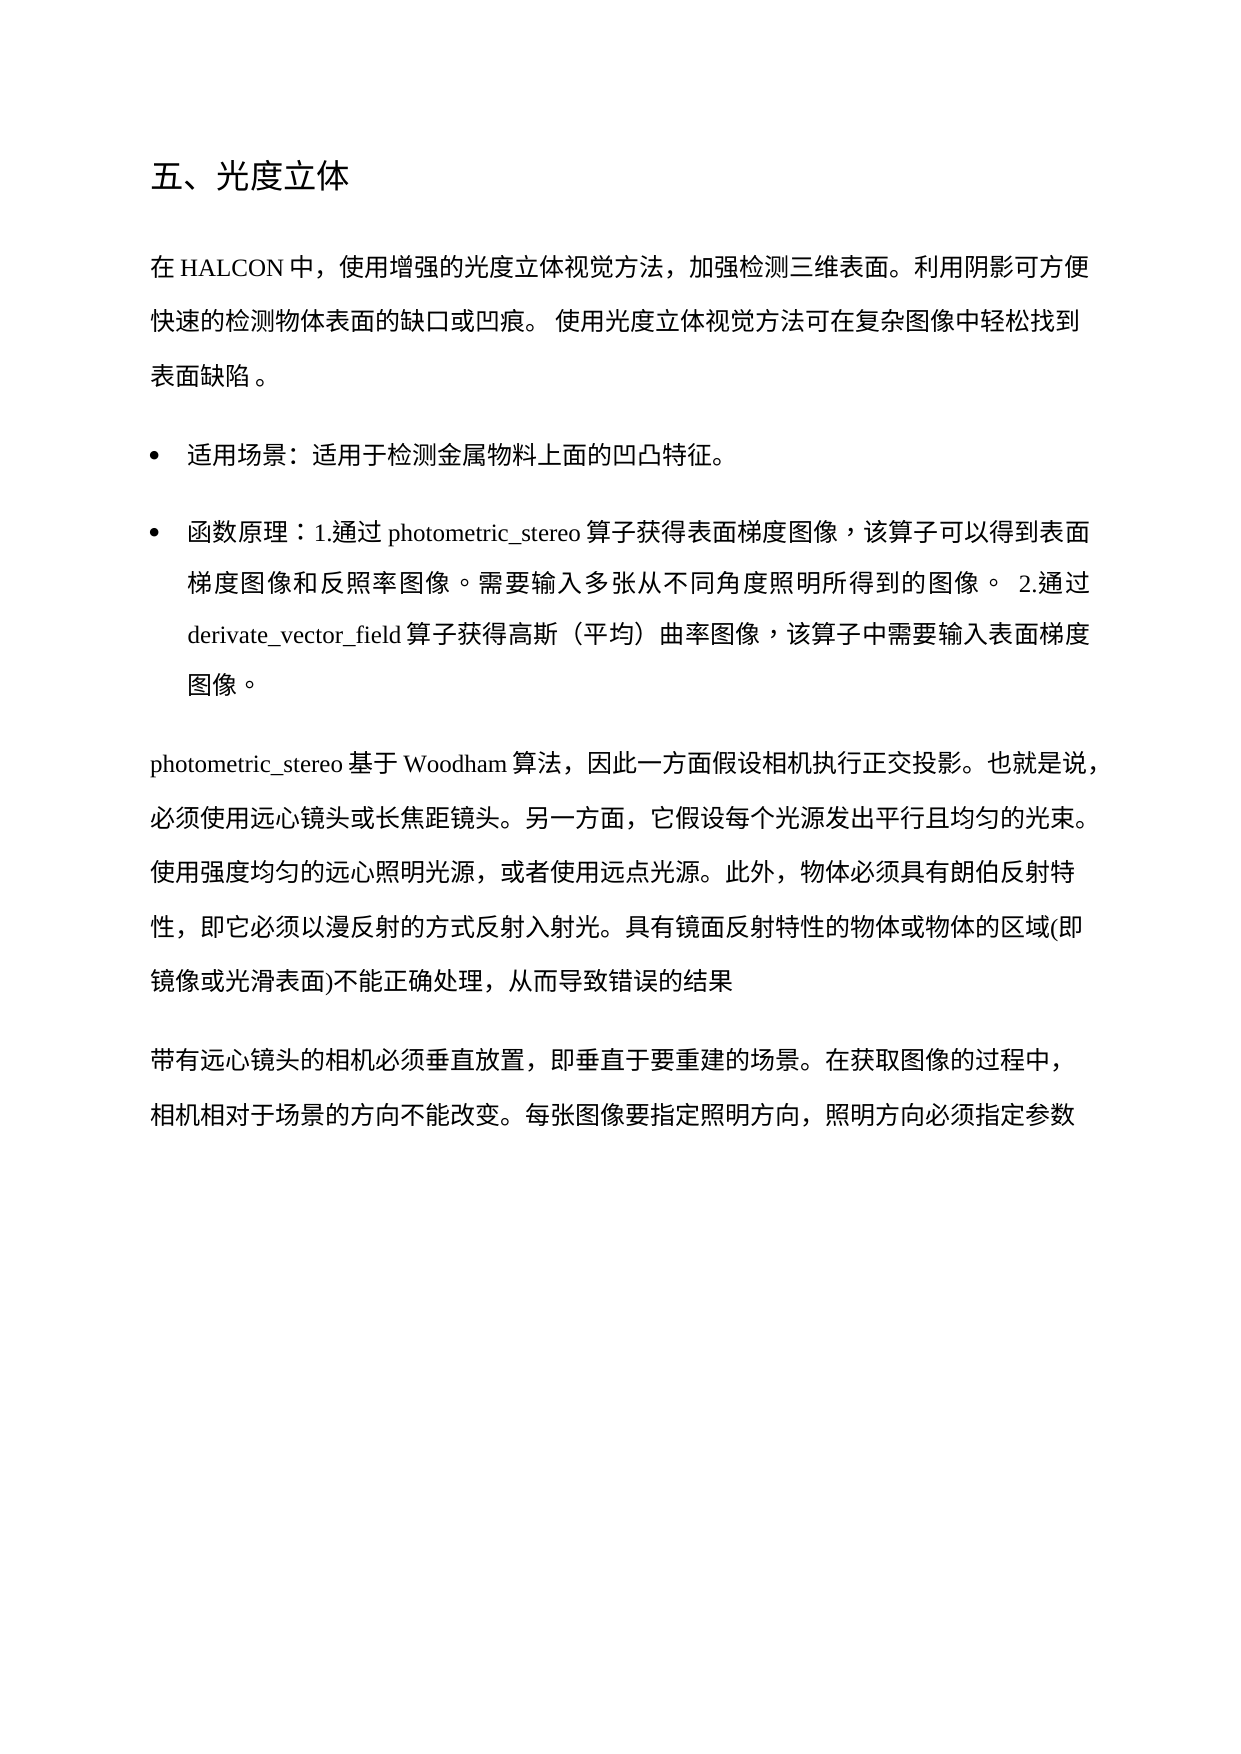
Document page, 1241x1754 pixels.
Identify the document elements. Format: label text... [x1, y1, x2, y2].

text 带有远心镜头的相机必须垂直放置，即垂直于要重建的场景。在获取图像的过程中，相机相对于场景的方向不能改变。每张图像要指定照明方向，照明方向必须指定参数Slants和Tilts中的角度，它们描述了与场景相关的照明方向。 [150, 1041, 1090, 1131]
list 函数原理：1.通过photometric_stereo算子获得表面梯度图像，该算子可以得到表面梯度图像和反照率图像。需要输入多张从不同角度照明所得到的图像。 2.通过derivate_vector_field算子获得高斯（平均）曲率图像，该算子中需要输入表面梯度图像。 [150, 515, 1090, 702]
subtitle 五、光度立体 [150, 150, 1090, 198]
list 适用场景：适用于检测金属物料上面的凹凸特征。 [150, 435, 1090, 472]
text photometric_stereo基于Woodham算法，因此一方面假设相机执行正交投影。也就是说，必须使用远心镜头或长焦距镜头。另一方面，它假设每个光源发出平行且均匀的光束。使用强度均匀的远心照明光源，或者使用远点光源。此外，物体必须具有朗伯反射特性，即它必须以漫反射的方式反射入射光。具有镜面反射特性的物体或物体的区域(即镜像或光滑表面)不能正确处理，从而导致错误的结果 [150, 744, 1090, 998]
text 在HALCON中，使用增强的光度立体视觉方法，加强检测三维表面。利用阴影可方便快速的检测物体表面的缺口或凹痕。 使用光度立体视觉方法可在复杂图像中轻松找到表面缺陷 。 [150, 247, 1090, 392]
